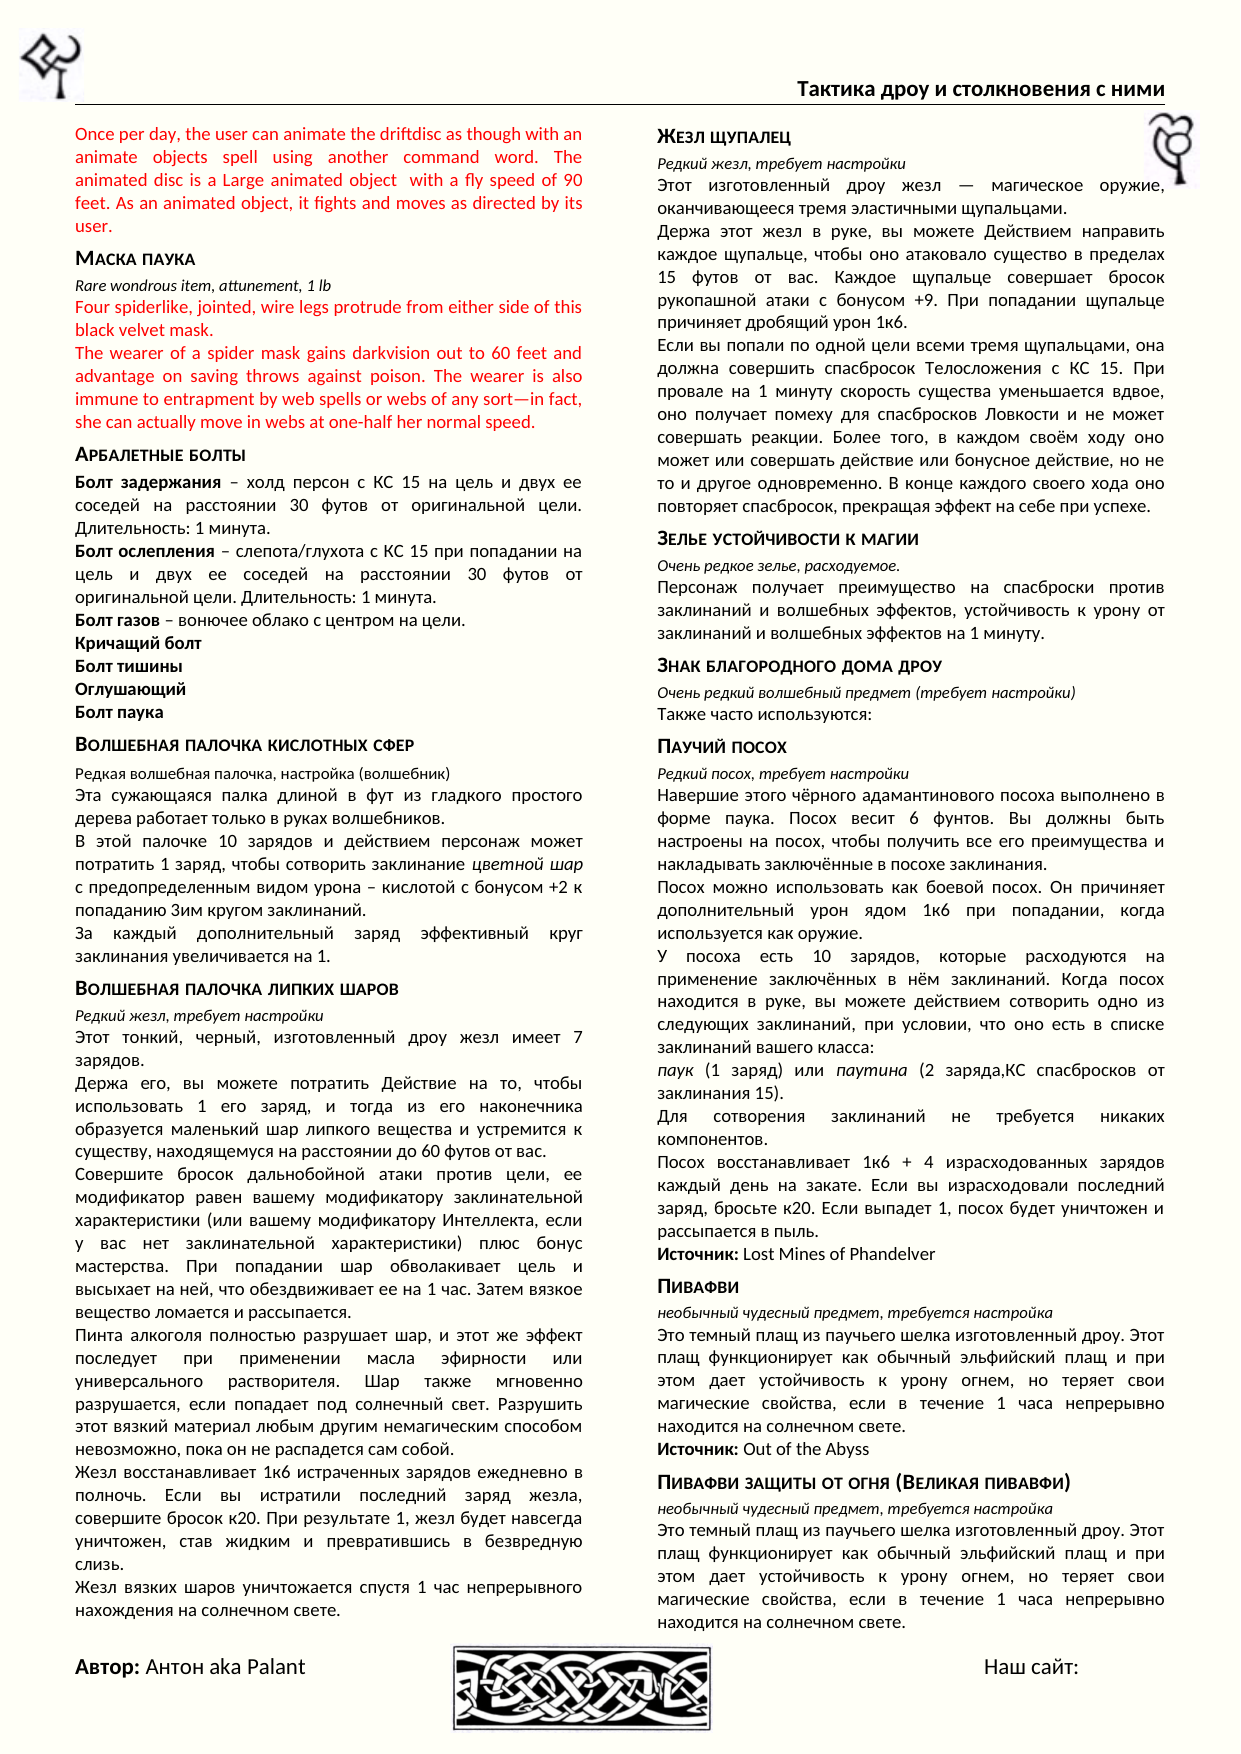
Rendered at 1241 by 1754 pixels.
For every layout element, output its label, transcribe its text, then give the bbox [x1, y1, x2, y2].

text Для сотворения заклинаний не требуется никаких компонентов. [657, 1104, 1165, 1150]
text Посох восстанавливает 1к6 + 4 израсходованных зарядов каждый день на закате. Если вы израсходовали последний заряд, бросьте к20. Если выпадет 1, посох будет уничтожен и рассыпается в пыль. [657, 1150, 1165, 1242]
text Редкий жезл, требует настройки [657, 153, 1165, 173]
text За каждый дополнительный заряд эффективный круг заклинания увеличивается на 1. [75, 921, 583, 967]
text Посох можно использовать как боевой посох. Он причиняет дополнительный урон ядом 1к6 при попадании, когда используется как оружие. [657, 875, 1165, 944]
text Rare wondrous item, attunement, 1 lb [75, 275, 583, 295]
subtitle Пивафви защиты от огня (Великая пивавфи) [657, 1468, 1165, 1494]
text Пинта алкоголя полностью разрушает шар, и этот же эффект последует при применении масла эфирности или универсального растворителя. Шар также мгновенно разрушается, если попадает под солнечный свет. Разрушить этот вязкий материал любым другим немагическим способом невозможно, пока он не распадется сам собой. [75, 1323, 583, 1461]
subtitle Пивафви [657, 1272, 1165, 1299]
picture [1143, 110, 1200, 189]
text Болт ослепления – слепота/глухота с КС 15 при попадании на цель и двух ее соседей на расстоянии 30 футов от оригинальной цели. Длительность: 1 минута. [75, 539, 583, 608]
text Очень редкий волшебный предмет (требует настройки) [657, 682, 1165, 702]
text Болт тишины [75, 654, 583, 677]
subtitle Зелье устойчивости к магии [657, 524, 1165, 551]
text Редкий жезл, требует настройки [75, 1005, 583, 1025]
text The wearer of a spider mask gains darkvision out to 60 feet and advantage on saving throws against poison. The wearer is also immune to entrapment by web spells or webs of any sort—in fact, she can actually move in webs at one-half her normal speed. [75, 341, 583, 433]
text Оглушающий [75, 677, 583, 700]
text Редкая волшебная палочка, настройка (волшебник) [75, 763, 583, 783]
picture [18, 28, 85, 102]
text Жезл вязких шаров уничтожается спустя 1 час непрерывного нахождения на солнечном свете. [75, 1575, 583, 1621]
text Four spiderlike, jointed, wire legs protrude from either side of this black velvet mask. [75, 295, 583, 341]
text необычный чудесный предмет, требуется настройка [657, 1498, 1165, 1518]
text В этой палочке 10 зарядов и действием персонаж может потратить 1 заряд, чтобы сотворить заклинание цветной шар с предопределенным видом урона – кислотой с бонусом +2 к попаданию 3им кругом заклинаний. [75, 829, 583, 921]
text Этот изготовленный дроу жезл — магическое оружие, оканчивающееся тремя эластичными щупальцами. [657, 173, 1165, 219]
subtitle Знак благородного дома дроу [657, 651, 1165, 678]
subtitle Паучий посох [657, 733, 1165, 759]
text Это темный плащ из паучьего шелка изготовленный дроу. Этот плащ функционирует как обычный эльфийский плащ и при этом дает устойчивость к урону огнем, но теряет свои магические свойства, если в течение 1 часа непрерывно находится на солнечном свете. [657, 1518, 1165, 1633]
text паук (1 заряд) или паутина (2 заряда,КС спасбросков от заклинания 15). [657, 1058, 1165, 1104]
text Источник: Lost Mines of Phandelver [657, 1242, 1165, 1264]
subtitle Волшебная палочка кислотных сфер [75, 730, 583, 757]
text Болт паука [75, 700, 583, 723]
text Этот тонкий, черный, изготовленный дроу жезл имеет 7 зарядов. [75, 1025, 583, 1071]
text Совершите бросок дальнобойной атаки против цели, ее модификатор равен вашему модификатору заклинательной характеристики (или вашему модификатору Интеллекта, если у вас нет заклинательной характеристики) плюс бонус мастерства. При попадании шар обволакивает цель и высыхает на ней, что обездвиживает ее на 1 час. Затем вязкое вещество ломается и рассыпается. [75, 1163, 583, 1323]
text Также часто используются: [657, 702, 1165, 725]
text Кричащий болт [75, 631, 583, 654]
text Болт газов – вонючее облако с центром на цели. [75, 608, 583, 631]
text Источник: Out of the Abyss [657, 1437, 1165, 1460]
text Если вы попали по одной цели всеми тремя щупальцами, она должна совершить спасбросок Телосложения с КС 15. При провале на 1 минуту скорость существа уменьшается вдвое, оно получает помеху для спасбросков Ловкости и не может совершать реакции. Более того, в каждом своём ходу оно может или совершать действие или бонусное действие, но не то и другое одновременно. В конце каждого своего хода оно повторяет спасбросок, прекращая эффект на себе при успехе. [657, 334, 1165, 517]
subtitle Волшебная палочка липких шаров [75, 974, 583, 1001]
text Персонаж получает преимущество на спасброски против заклинаний и волшебных эффектов, устойчивость к урону от заклинаний и волшебных эффектов на 1 минуту. [657, 575, 1165, 644]
text Держа этот жезл в руке, вы можете Действием направить каждое щупальце, чтобы оно атаковало существо в пределах 15 футов от вас. Каждое щупальце совершает бросок рукопашной атаки с бонусом +9. При попадании щупальце причиняет дробящий урон 1к6. [657, 219, 1165, 334]
subtitle Жезл щупалец [657, 122, 1165, 149]
text Это темный плащ из паучьего шелка изготовленный дроу. Этот плащ функционирует как обычный эльфийский плащ и при этом дает устойчивость к урону огнем, но теряет свои магические свойства, если в течение 1 часа непрерывно находится на солнечном свете. [657, 1323, 1165, 1437]
subtitle Маска паука [75, 244, 583, 271]
picture [451, 1644, 712, 1732]
text Держа его, вы можете потратить Действие на то, чтобы использовать 1 его заряд, и тогда из его наконечника образуется маленький шар липкого вещества и устремится к существу, находящемуся на расстоянии до 60 футов от вас. [75, 1071, 583, 1163]
text Навершие этого чёрного адамантинового посоха выполнено в форме паука. Посох весит 6 фунтов. Вы должны быть настроены на посох, чтобы получить все его преимущества и накладывать заключённые в посохе заклинания. [657, 783, 1165, 875]
text У посоха есть 10 зарядов, которые расходуются на применение заключённых в нём заклинаний. Когда посох находится в руке, вы можете действием сотворить одно из следующих заклинаний, при условии, что оно есть в списке заклинаний вашего класса: [657, 944, 1165, 1058]
text необычный чудесный предмет, требуется настройка [657, 1302, 1165, 1323]
text Болт задержания – холд персон с КС 15 на цель и двух ее соседей на расстоянии 30 футов от оригинальной цели. Длительность: 1 минута. [75, 471, 583, 539]
text Жезл восстанавливает 1к6 истраченных зарядов ежедневно в полночь. Если вы истратили последний заряд жезла, совершите бросок к20. При результате 1, жезл будет навсегда уничтожен, став жидким и превратившись в безвредную слизь. [75, 1461, 583, 1575]
subtitle Арбалетные болты [75, 440, 583, 467]
text Редкий посох, требует настройки [657, 763, 1165, 783]
text Очень редкое зелье, расходуемое. [657, 555, 1165, 575]
text Эта сужающаяся палка длиной в фут из гладкого простого дерева работает только в руках волшебников. [75, 783, 583, 829]
text Once per day, the user can animate the driftdisc as though with an animate objects spell using another command word. The animated disc is a Large animated object with a fly speed of 90 feet. As an animated object, it fights and moves as directed by its user. [75, 122, 583, 237]
